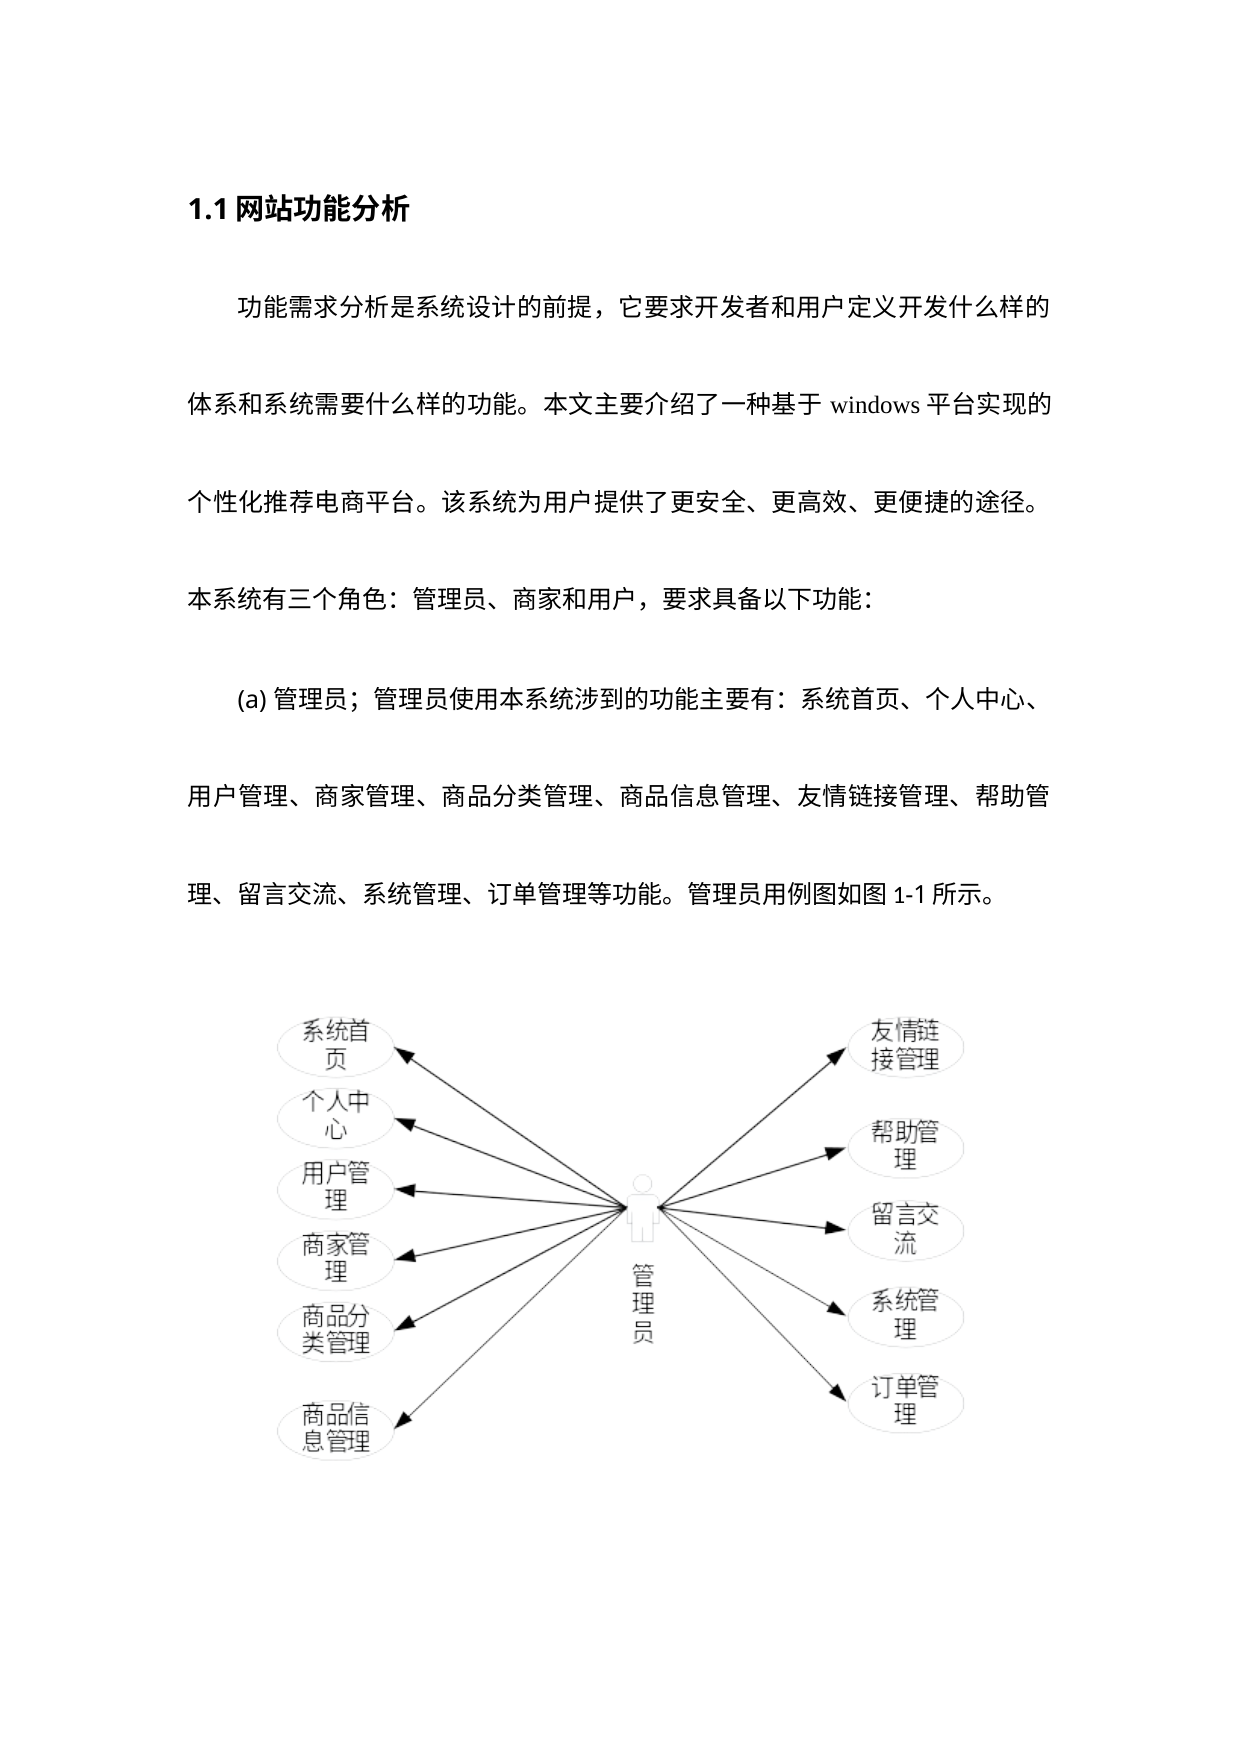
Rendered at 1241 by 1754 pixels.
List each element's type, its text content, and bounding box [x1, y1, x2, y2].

text 功能需求分析是系统设计的前提，它要求开发者和用户定义开发什么样的体系和系统需要什么样的功能。本文主要介绍了一种基于windows平台实现的个性化推荐电商平台。该系统为用户提供了更安全、更高效、更便捷的途径。本系统有三个角色：管理员、商家和用户，要求具备以下功能： [187, 273, 1053, 631]
subtitle 1.1网站功能分析 [187, 174, 1053, 239]
text (a) 管理员；管理员使用本系统涉到的功能主要有：系统首页、个人中心、用户管理、商家管理、商品分类管理、商品信息管理、友情链接管理、帮助管理、留言交流、系统管理、订单管理等功能。管理员用例图如图1-1所示。 [187, 665, 1053, 925]
